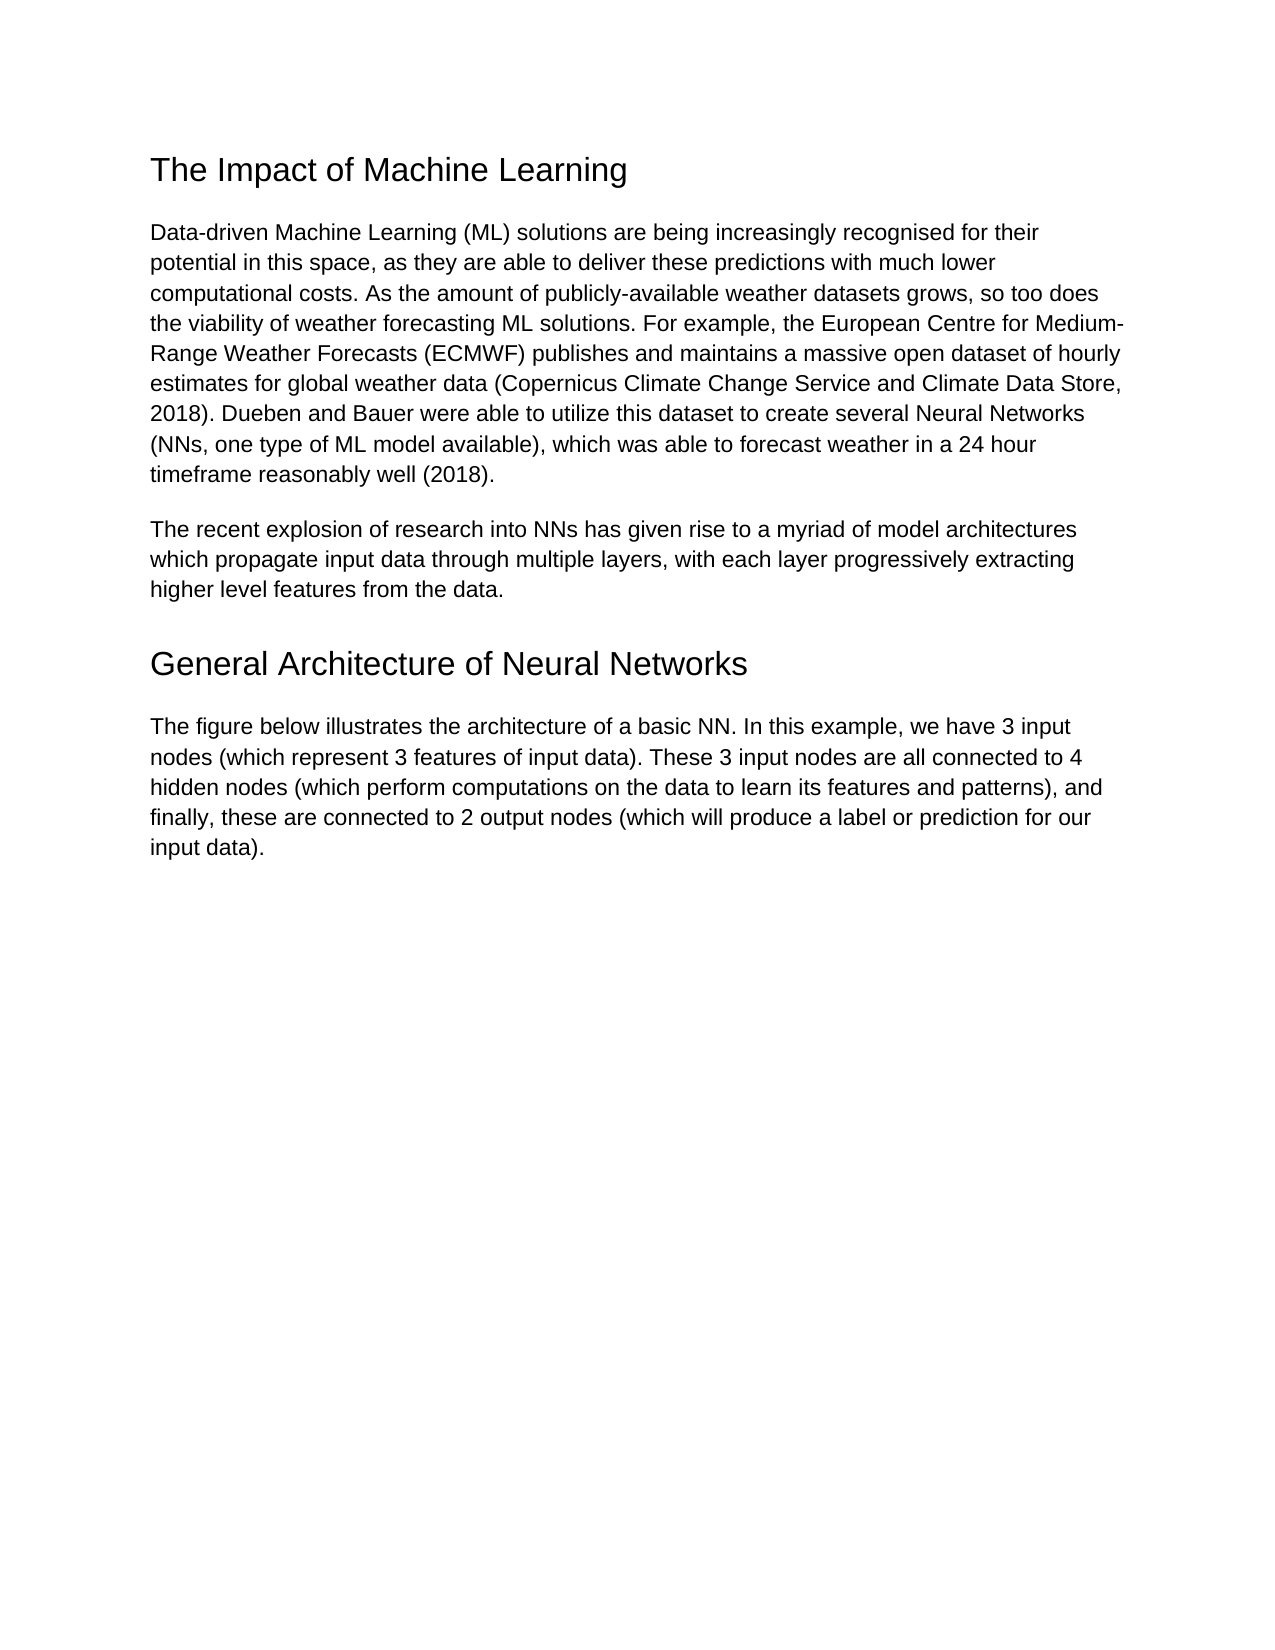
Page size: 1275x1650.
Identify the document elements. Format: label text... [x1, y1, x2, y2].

text The figure below illustrates the architecture of a basic NN. In this example, we have 3 input nodes (which represent 3 features of input data). These 3 input nodes are all connected to 4 hidden nodes (which perform computations on the data to learn its features and patterns), and finally, these are connected to 2 output nodes (which will produce a label or prediction for our input data). [150, 713, 1125, 861]
subtitle The Impact of Machine Learning [150, 150, 1125, 188]
text Data-driven Machine Learning (ML) solutions are being increasingly recognised for their potential in this space, as they are able to deliver these predictions with much lower computational costs. As the amount of publicly-available weather datasets grows, so too does the viability of weather forecasting ML solutions. For example, the European Centre for Medium-Range Weather Forecasts (ECMWF) publishes and maintains a massive open dataset of hourly estimates for global weather data (Copernicus Climate Change Service and Climate Data Store, 2018). Dueben and Bauer were able to utilize this dataset to create several Neural Networks (NNs, one type of ML model available), which was able to forecast weather in a 24 hour timeframe reasonably well (2018). [150, 219, 1125, 487]
text The recent explosion of research into NNs has given rise to a myriad of model architectures which propagate input data through multiple layers, with each layer progressively extracting higher level features from the data. [150, 516, 1125, 603]
subtitle General Architecture of Neural Networks [150, 644, 1125, 683]
